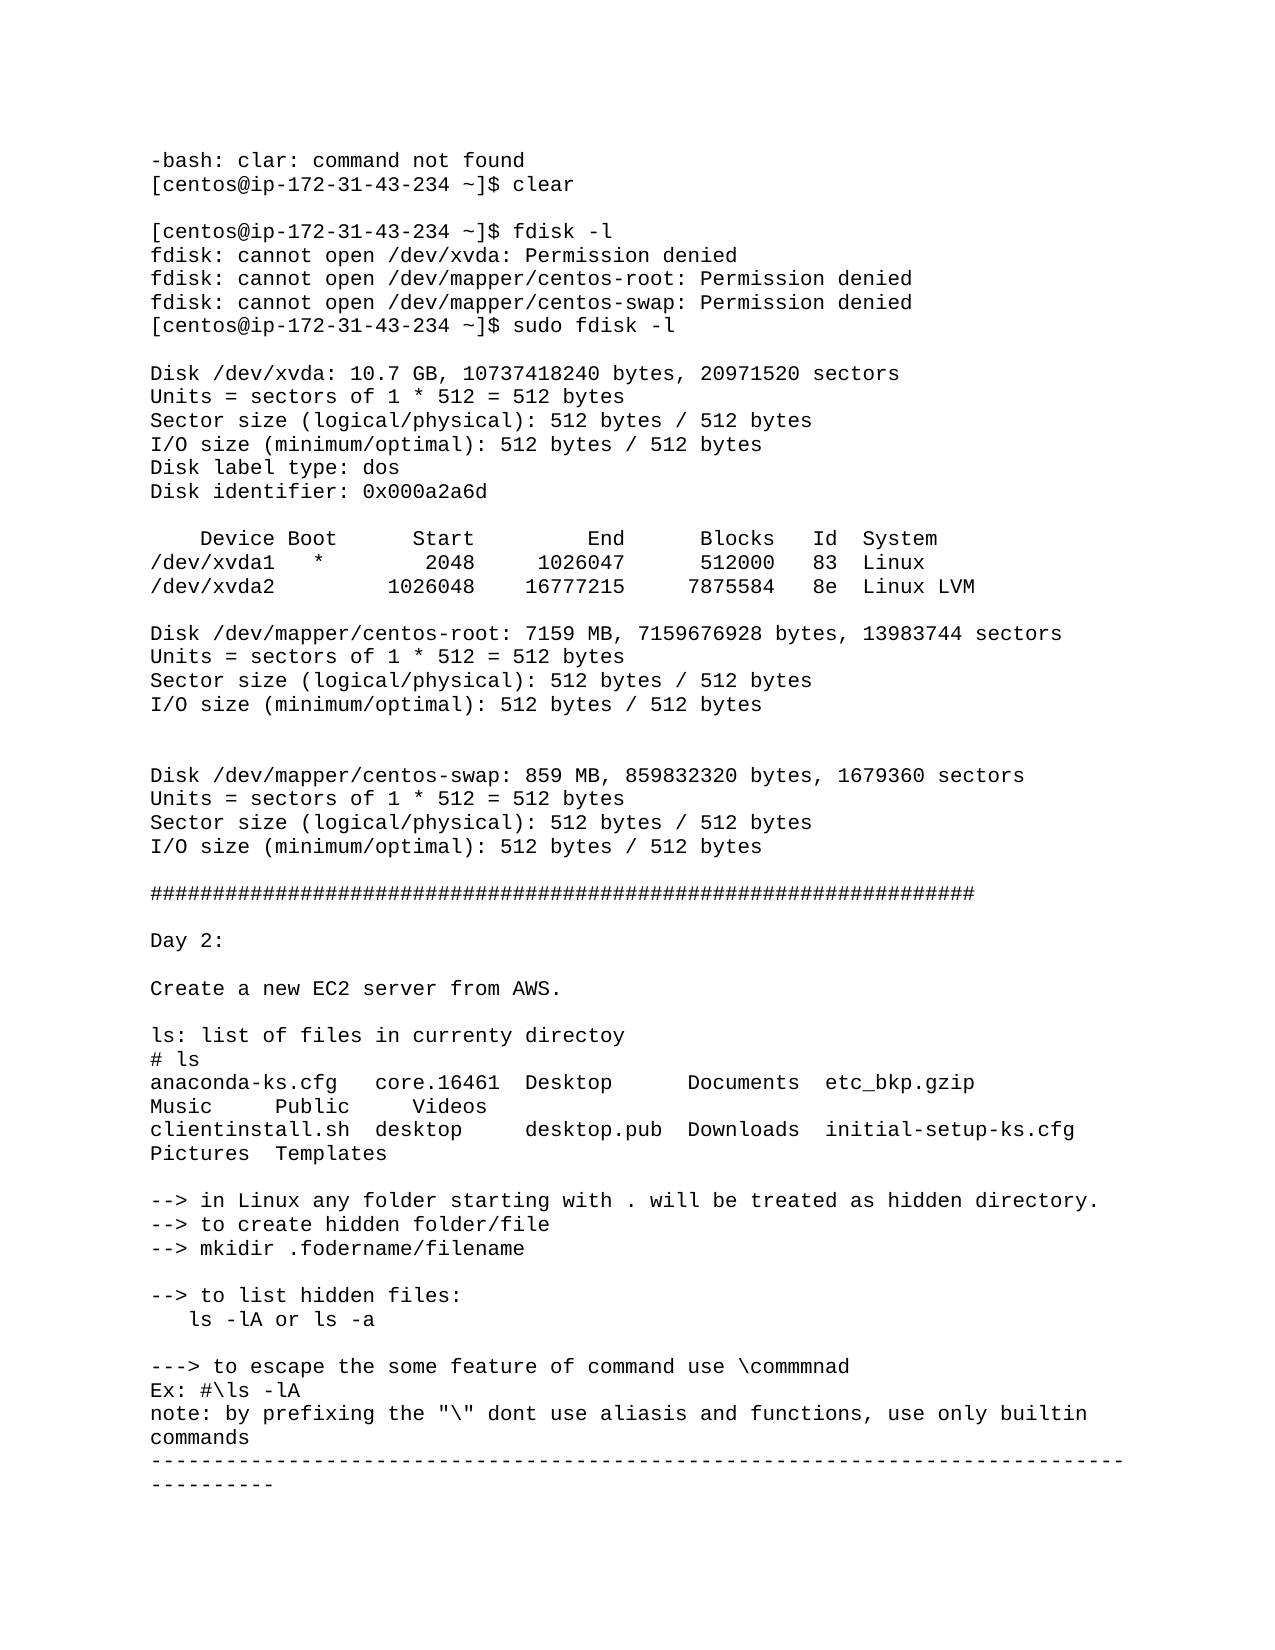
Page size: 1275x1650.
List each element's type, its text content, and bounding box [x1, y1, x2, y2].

text Units = sectors of 1 * 512 = 512 bytes [150, 386, 1125, 410]
text note: by prefixing the "\" dont use aliasis and functions, use only builtin commands [150, 1403, 1125, 1451]
text Disk /dev/xvda: 10.7 GB, 10737418240 bytes, 20971520 sectors [150, 363, 1125, 386]
text anaconda-ks.cfg core.16461 Desktop Documents etc_bkp.gzip Music Public Videos [150, 1072, 1125, 1119]
text I/O size (minimum/optimal): 512 bytes / 512 bytes [150, 434, 1125, 457]
text --> mkidir .fodername/filename [150, 1238, 1125, 1261]
text ---> to escape the some feature of command use \commmnad [150, 1356, 1125, 1379]
text Sector size (logical/physical): 512 bytes / 512 bytes [150, 410, 1125, 434]
text Create a new EC2 server from AWS. [150, 978, 1125, 1001]
text --> to list hidden files: [150, 1285, 1125, 1309]
text [centos@ip-172-31-43-234 ~]$ sudo fdisk -l [150, 316, 1125, 339]
text Disk /dev/mapper/centos-swap: 859 MB, 859832320 bytes, 1679360 sectors [150, 765, 1125, 788]
text /dev/xvda2 1026048 16777215 7875584 8e Linux LVM [150, 576, 1125, 599]
text -bash: clar: command not found [150, 150, 1125, 174]
text Sector size (logical/physical): 512 bytes / 512 bytes [150, 812, 1125, 836]
text ---------------------------------------------------------------------------------------- [150, 1451, 1125, 1498]
text Ex: #\ls -lA [150, 1379, 1125, 1403]
text /dev/xvda1 * 2048 1026047 512000 83 Linux [150, 552, 1125, 576]
text Units = sectors of 1 * 512 = 512 bytes [150, 788, 1125, 812]
text fdisk: cannot open /dev/mapper/centos-swap: Permission denied [150, 292, 1125, 316]
text I/O size (minimum/optimal): 512 bytes / 512 bytes [150, 836, 1125, 859]
text ls -lA or ls -a [150, 1309, 1125, 1332]
text fdisk: cannot open /dev/xvda: Permission denied [150, 244, 1125, 268]
text --> in Linux any folder starting with . will be treated as hidden directory. [150, 1190, 1125, 1214]
text Disk label type: dos [150, 457, 1125, 481]
text Day 2: [150, 930, 1125, 954]
text ls: list of files in currenty directoy [150, 1025, 1125, 1048]
text # ls [150, 1048, 1125, 1072]
text Units = sectors of 1 * 512 = 512 bytes [150, 647, 1125, 670]
text Disk /dev/mapper/centos-root: 7159 MB, 7159676928 bytes, 13983744 sectors [150, 623, 1125, 647]
text Disk identifier: 0x000a2a6d [150, 481, 1125, 505]
text Device Boot Start End Blocks Id System [150, 528, 1125, 552]
text [centos@ip-172-31-43-234 ~]$ clear [150, 174, 1125, 197]
text fdisk: cannot open /dev/mapper/centos-root: Permission denied [150, 268, 1125, 292]
text clientinstall.sh desktop desktop.pub Downloads initial-setup-ks.cfg Pictures Templates [150, 1119, 1125, 1167]
text Sector size (logical/physical): 512 bytes / 512 bytes [150, 670, 1125, 694]
text --> to create hidden folder/file [150, 1214, 1125, 1238]
text ################################################################## [150, 883, 1125, 907]
text [centos@ip-172-31-43-234 ~]$ fdisk -l [150, 221, 1125, 244]
text I/O size (minimum/optimal): 512 bytes / 512 bytes [150, 694, 1125, 717]
